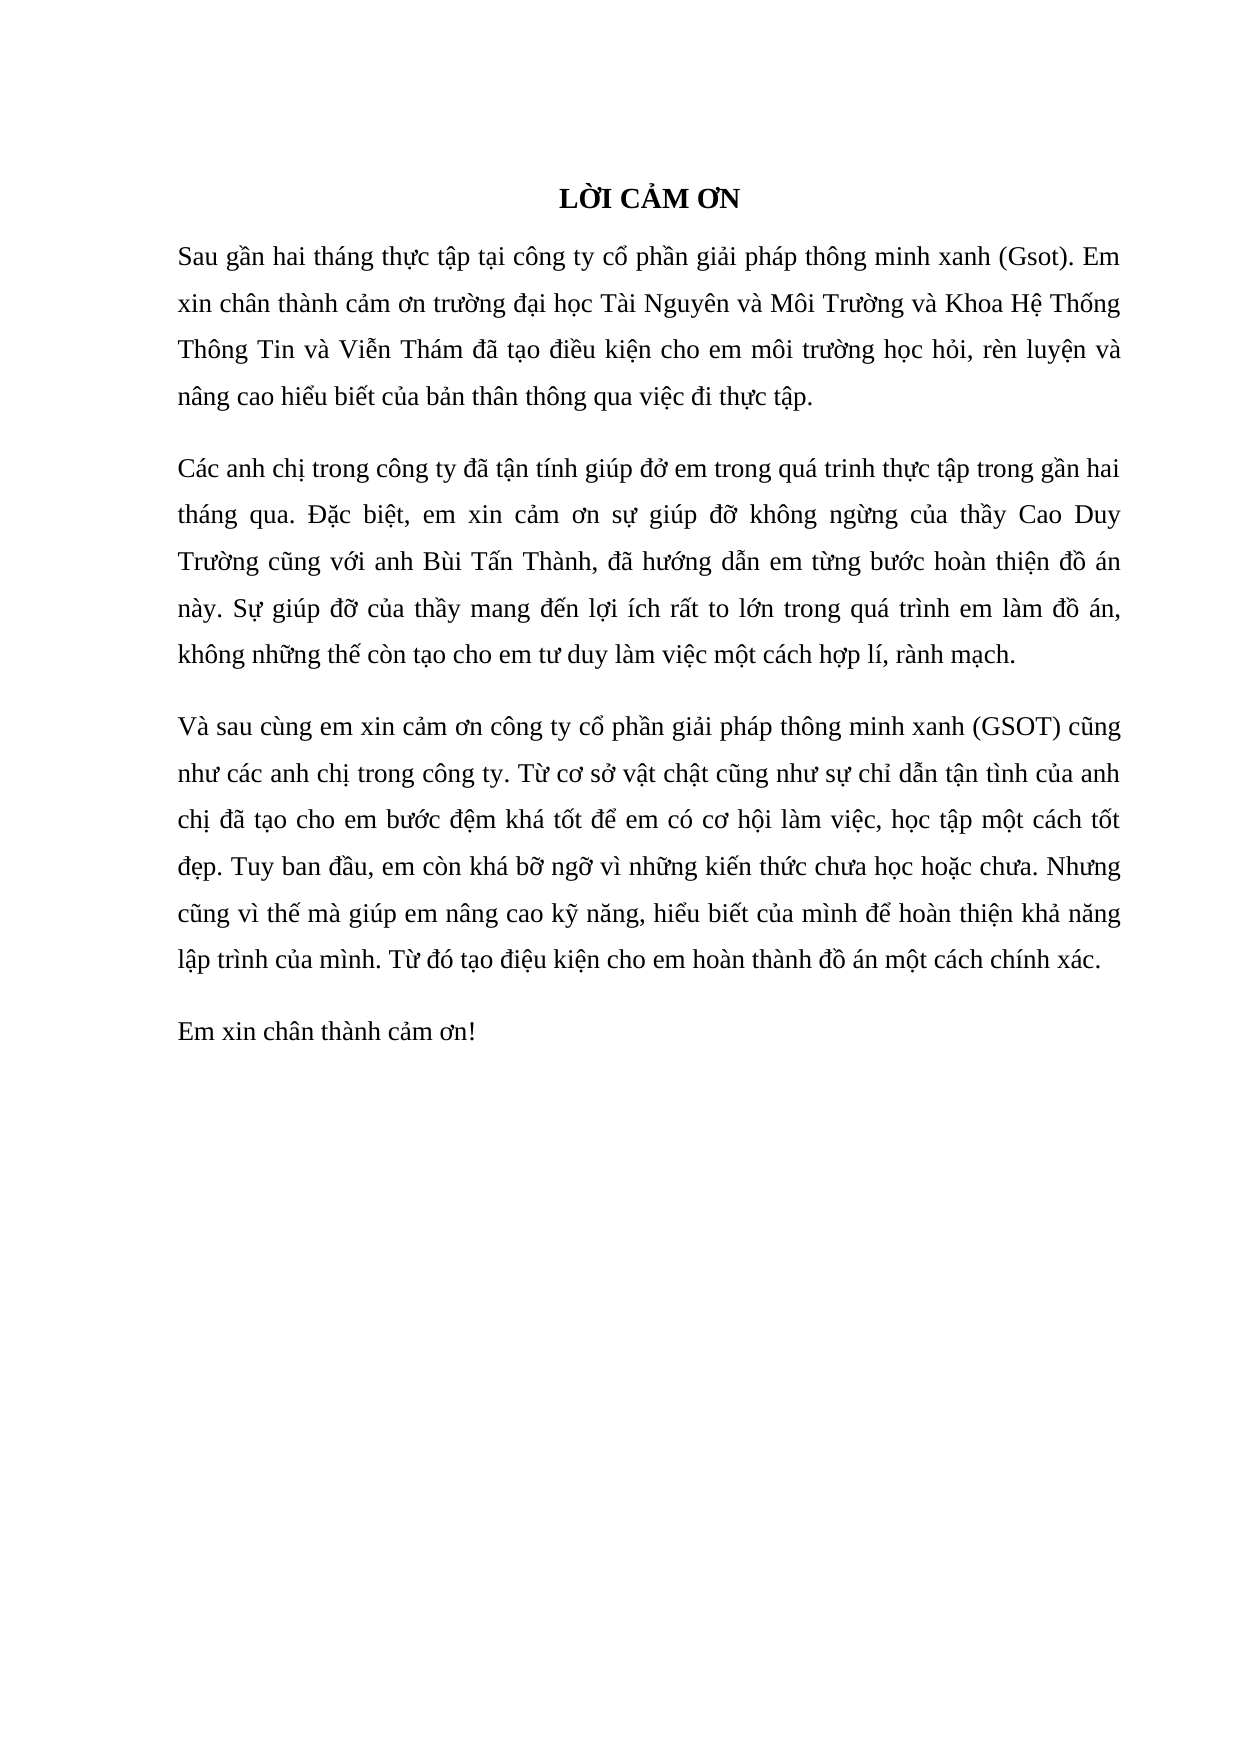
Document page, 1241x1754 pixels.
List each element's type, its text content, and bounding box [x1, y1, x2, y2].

text Sau gần hai tháng thực tập tại công ty cổ phần giải pháp thông minh xanh (Gsot). Em xin chân thành cảm ơn trường đại học Tài Nguyên và Môi Trường và Khoa Hệ Thống Thông Tin và Viễn Thám đã tạo điều kiện cho em môi trường học hỏi, rèn luyện và nâng cao hiểu biết của bản thân thông qua việc đi thực tập. [177, 240, 1122, 411]
text Các anh chị trong công ty đã tận tính giúp đở em trong quá trinh thực tập trong gần hai tháng qua. Đặc biệt, em xin cảm ơn sự giúp đỡ không ngừng của thầy Cao Duy Trường cũng với anh Bùi Tấn Thành, đã hướng dẫn em từng bước hoàn thiện đồ án này. Sự giúp đỡ của thầy mang đến lợi ích rất to lớn trong quá trình em làm đồ án, không những thế còn tạo cho em tư duy làm việc một cách hợp lí, rành mạch. [177, 452, 1122, 669]
text Và sau cùng em xin cảm ơn công ty cổ phần giải pháp thông minh xanh (GSOT) cũng như các anh chị trong công ty. Từ cơ sở vật chật cũng như sự chỉ dẫn tận tình của anh chị đã tạo cho em bước đệm khá tốt để em có cơ hội làm việc, học tập một cách tốt đẹp. Tuy ban đầu, em còn khá bỡ ngỡ vì những kiến thức chưa học hoặc chưa. Nhưng cũng vì thế mà giúp em nâng cao kỹ năng, hiểu biết của mình để hoàn thiện khả năng lập trình của mình. Từ đó tạo điệu kiện cho em hoàn thành đồ án một cách chính xác. [177, 710, 1122, 974]
text Em xin chân thành cảm ơn! [177, 1015, 1122, 1046]
text LỜI CẢM ƠN [177, 181, 1122, 215]
